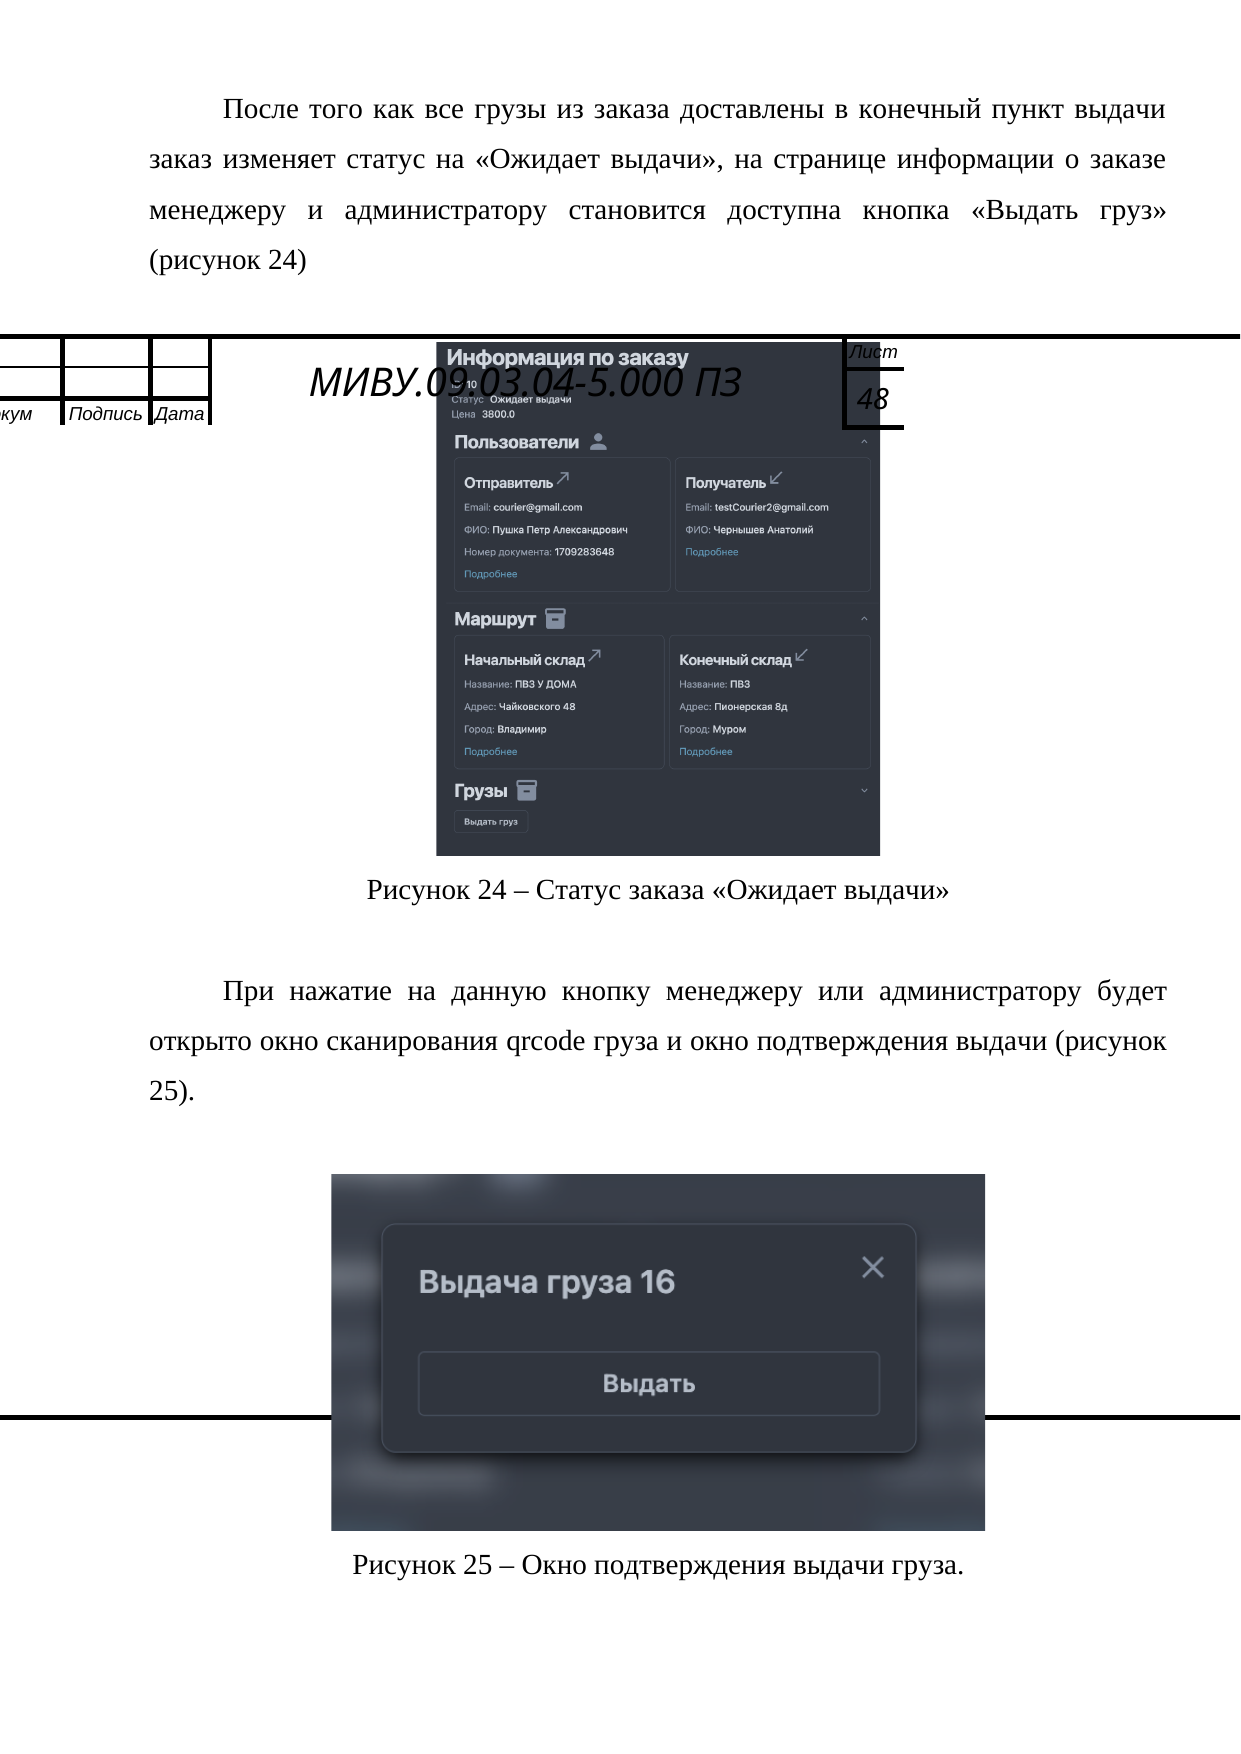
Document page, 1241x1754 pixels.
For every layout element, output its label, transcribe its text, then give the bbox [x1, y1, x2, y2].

picture [436, 370, 443, 393]
picture [331, 1174, 986, 1531]
picture [847, 371, 881, 425]
text После того как все грузы из заказа доставлены в конечный пункт выдачи заказ изменяет статус на «Ожидает выдачи», на странице информации о заказе менеджеру и администратору становится доступна кнопка «Выдать груз» (рисунок 24) [149, 91, 1168, 276]
picture [876, 399, 881, 407]
text При нажатие на данную кнопку менеджеру или администратору будет открыто окно сканирования qrcode груза и окно подтверждения выдачи (рисунок 25). [149, 973, 1168, 1107]
picture [436, 342, 881, 856]
picture [847, 342, 881, 367]
